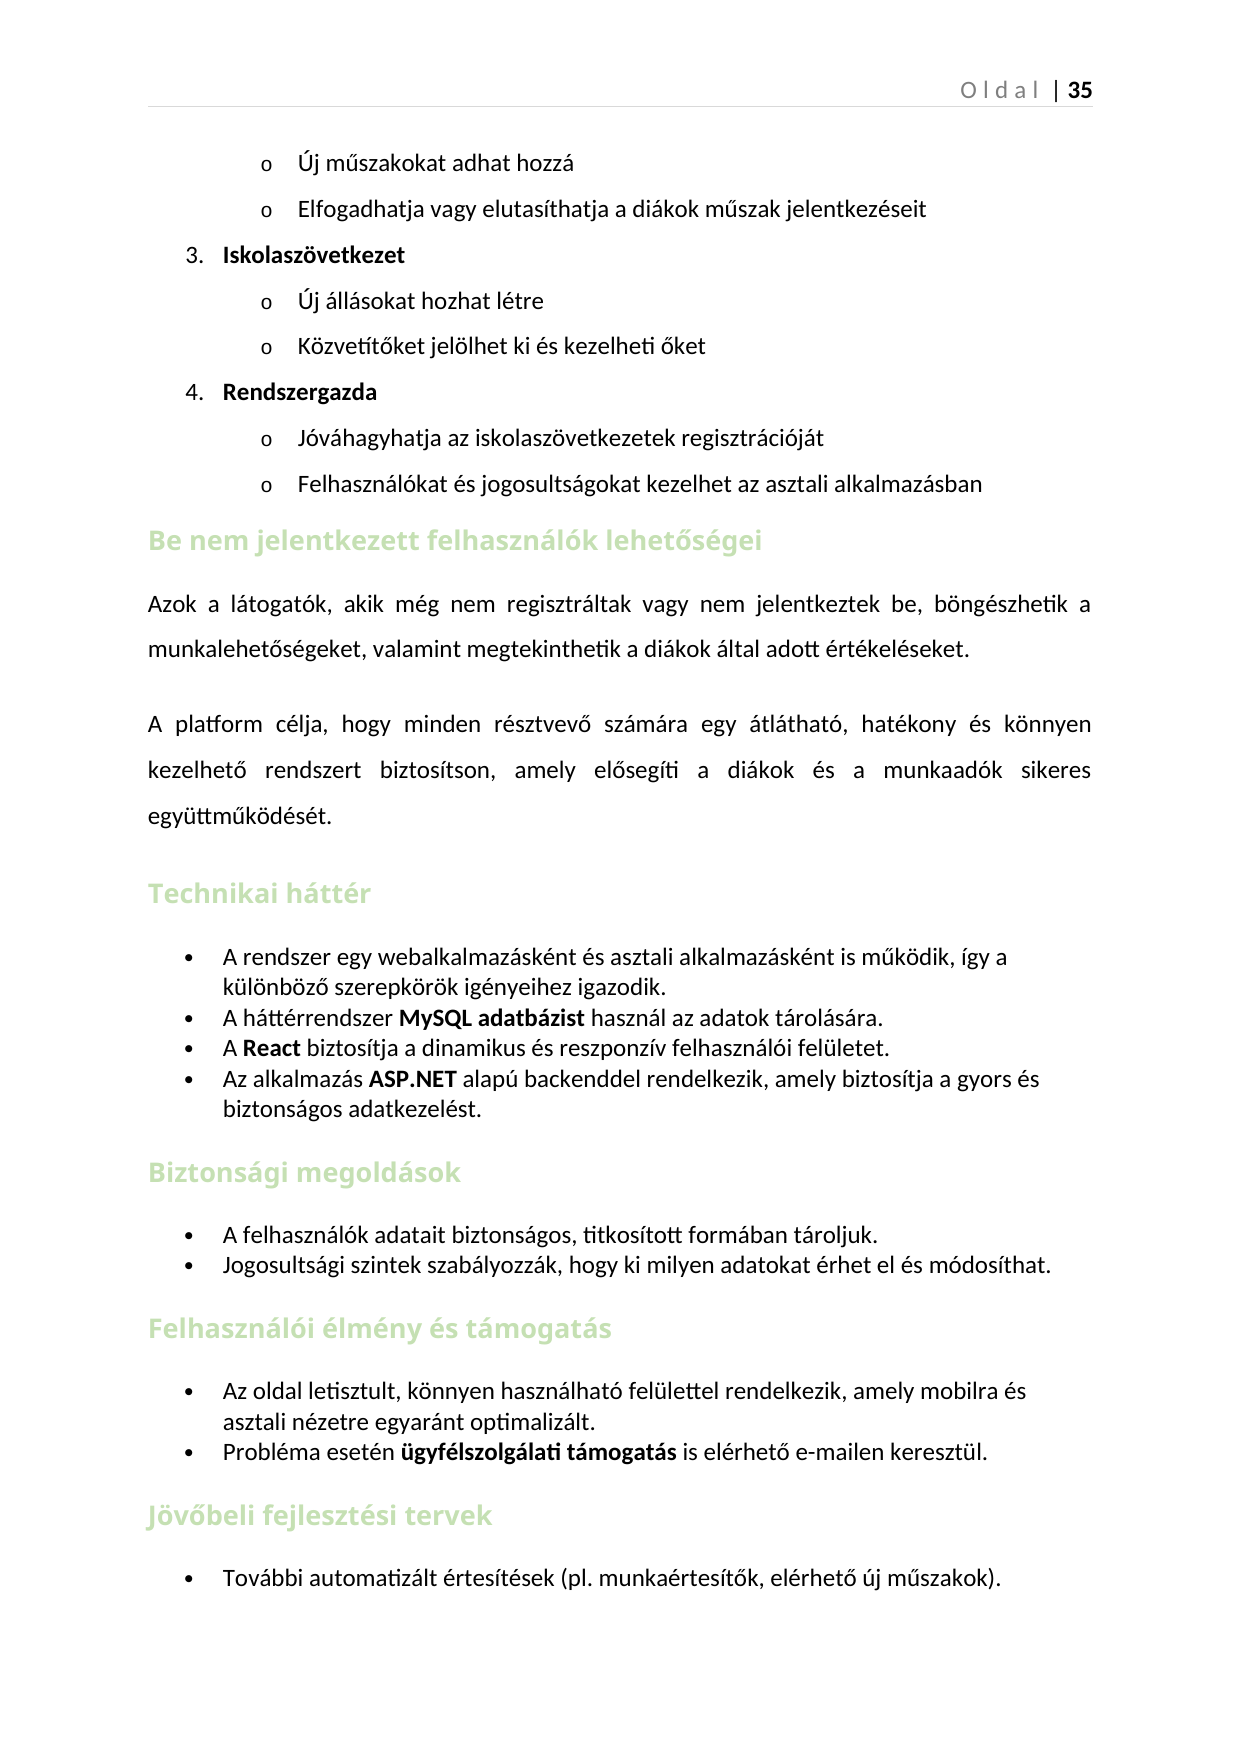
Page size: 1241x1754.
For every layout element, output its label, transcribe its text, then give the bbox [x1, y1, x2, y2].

list További automatizált értesítések (pl. munkaértesítők, elérhető új műszakok). [185, 1562, 1093, 1593]
subtitle Felhasználói élmény és támogatás [148, 1309, 1093, 1346]
list Jóváhagyhatja az iskolaszövetkezetek regisztrációját [260, 422, 1093, 452]
list Felhasználókat és jogosultságokat kezelhet az asztali alkalmazásban [260, 468, 1093, 498]
list Új műszakokat adhat hozzá [260, 148, 1093, 178]
subtitle Technikai háttér [148, 875, 1093, 912]
list Rendszergazda [185, 376, 1093, 407]
list A felhasználók adatait biztonságos, titkosított formában tároljuk. [185, 1219, 1093, 1250]
list A React biztosítja a dinamikus és reszponzív felhasználói felületet. [185, 1032, 1093, 1063]
list Az alkalmazás ASP.NET alapú backenddel rendelkezik, amely biztosítja a gyors és biztonságos adatkezelést. [185, 1063, 1093, 1124]
subtitle Jövőbeli fejlesztési tervek [148, 1496, 1093, 1533]
list A rendszer egy webalkalmazásként és asztali alkalmazásként is működik, így a különböző szerepkörök igényeihez igazodik. [185, 941, 1093, 1002]
subtitle Be nem jelentkezett felhasználók lehetőségei [148, 522, 1093, 559]
text Azok a látogatók, akik még nem regisztráltak vagy nem jelentkeztek be, böngészhetik a munkalehetőségeket, valamint megtekinthetik a diákok által adott értékeléseket. [148, 588, 1093, 664]
subtitle Biztonsági megoldások [148, 1153, 1093, 1190]
list Iskolaszövetkezet [185, 239, 1093, 269]
list Probléma esetén ügyfélszolgálati támogatás is elérhető e-mailen keresztül. [185, 1436, 1093, 1467]
list Új állásokat hozhat létre [260, 285, 1093, 315]
list Jogosultsági szintek szabályozzák, hogy ki milyen adatokat érhet el és módosíthat. [185, 1250, 1093, 1280]
text A platform célja, hogy minden résztvevő számára egy átlátható, hatékony és könnyen kezelhető rendszert biztosítson, amely elősegíti a diákok és a munkaadók sikeres együttműködését. [148, 708, 1093, 830]
list Közvetítőket jelölhet ki és kezelheti őket [260, 331, 1093, 361]
list A háttérrendszer MySQL adatbázist használ az adatok tárolására. [185, 1002, 1093, 1032]
list Az oldal letisztult, könnyen használható felülettel rendelkezik, amely mobilra és asztali nézetre egyaránt optimalizált. [185, 1375, 1093, 1436]
list Elfogadhatja vagy elutasíthatja a diákok műszak jelentkezéseit [260, 193, 1093, 224]
